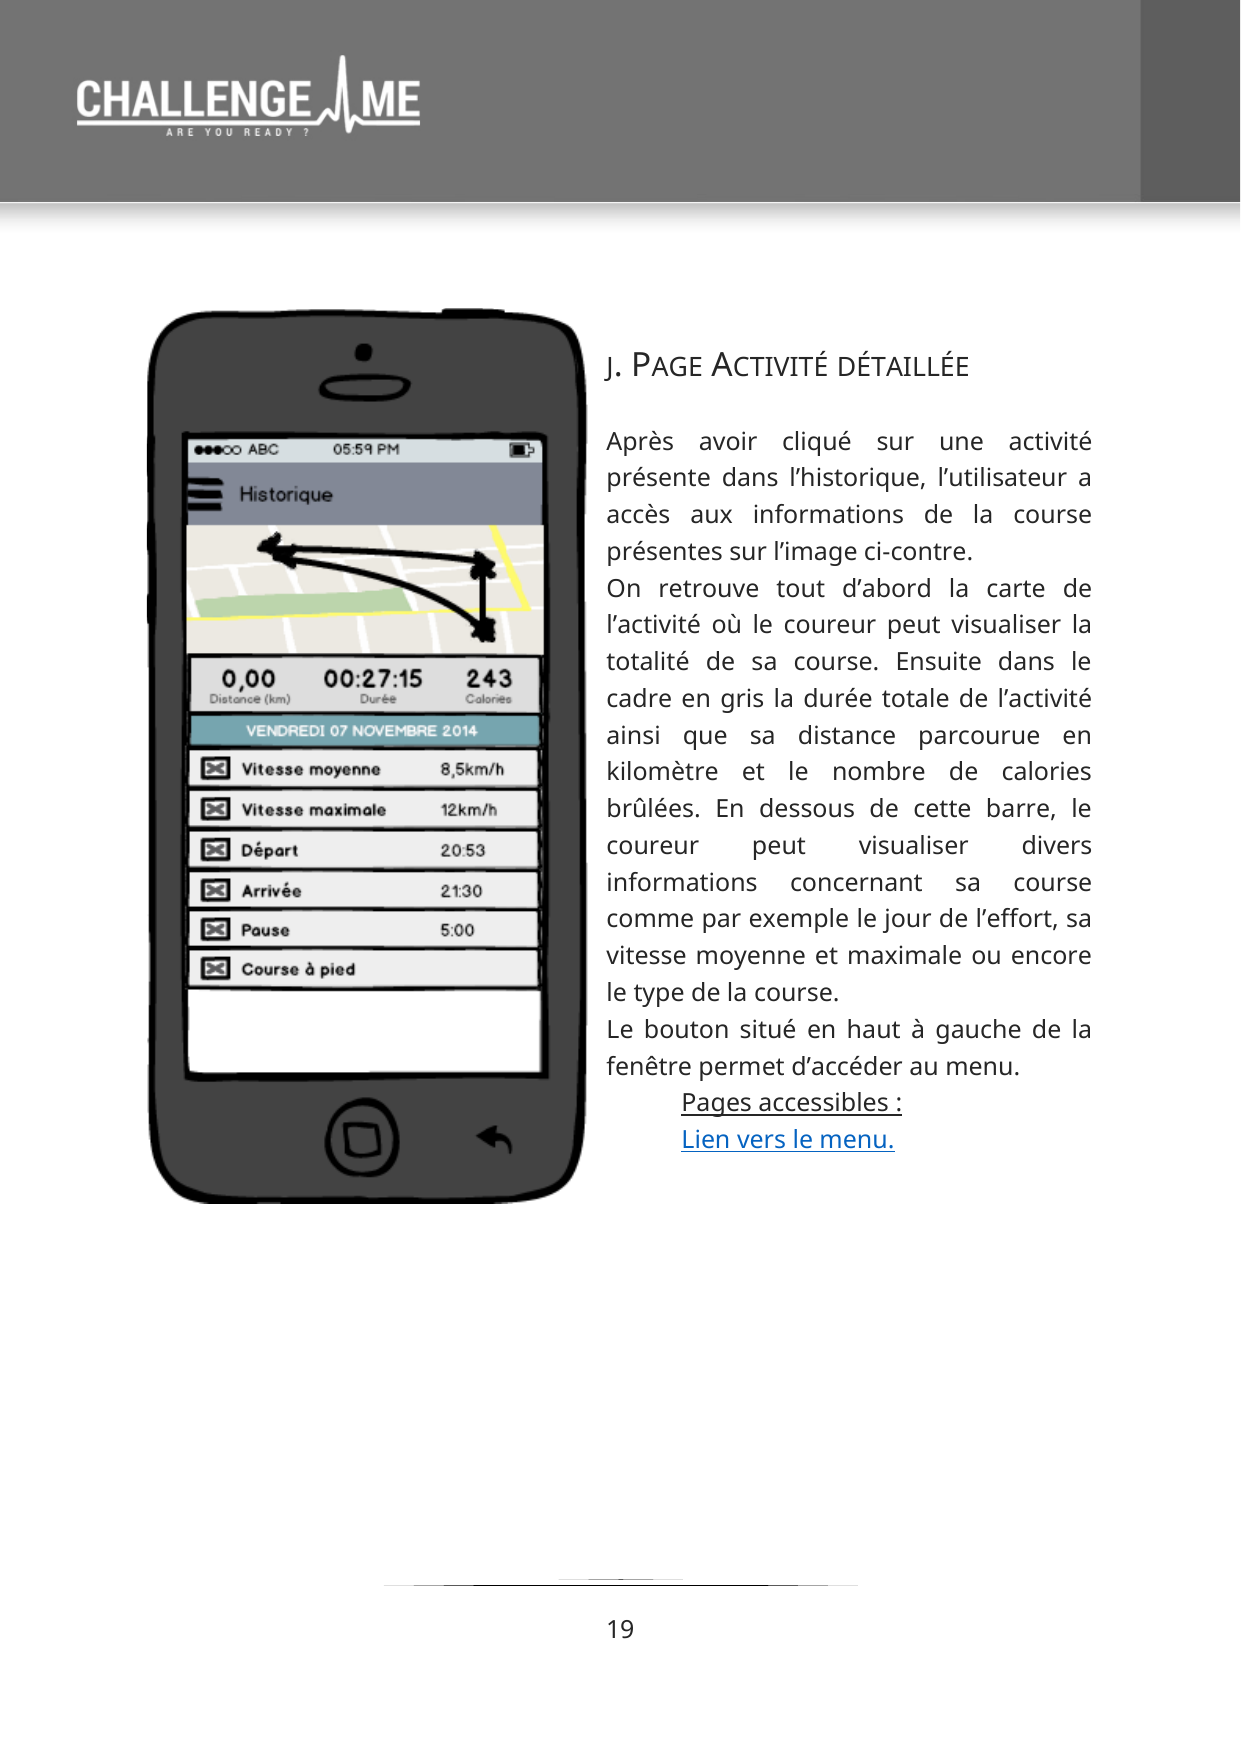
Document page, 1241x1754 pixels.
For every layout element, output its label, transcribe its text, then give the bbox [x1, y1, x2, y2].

list Lien vers le menu. [588, 1122, 1093, 1156]
subtitle j. Page Activité détaillée [588, 341, 1093, 386]
list Pages accessibles : [588, 1085, 1093, 1119]
text On retrouve tout d’abord la carte de l’activité où le coureur peut visualiser la totalité de sa course. Ensuite dans le cadre en gris la durée totale de l’activité ainsi que sa distance parcourue en kilomètre et le nombre de calories brûlées. En dessous de cette barre, le coureur peut visualiser divers informations concernant sa course comme par exemple le jour de l’effort, sa vitesse moyenne et maximale ou encore le type de la course. [588, 570, 1093, 1009]
text Le bouton situé en haut à gauche de la fenêtre permet d’accéder au menu. [588, 1011, 1093, 1082]
picture [146, 308, 588, 1204]
picture [0, 0, 1241, 257]
text Après avoir cliqué sur une activité présente dans l’historique, l’utilisateur a accès aux informations de la course présentes sur l’image ci-contre. [588, 423, 1093, 567]
